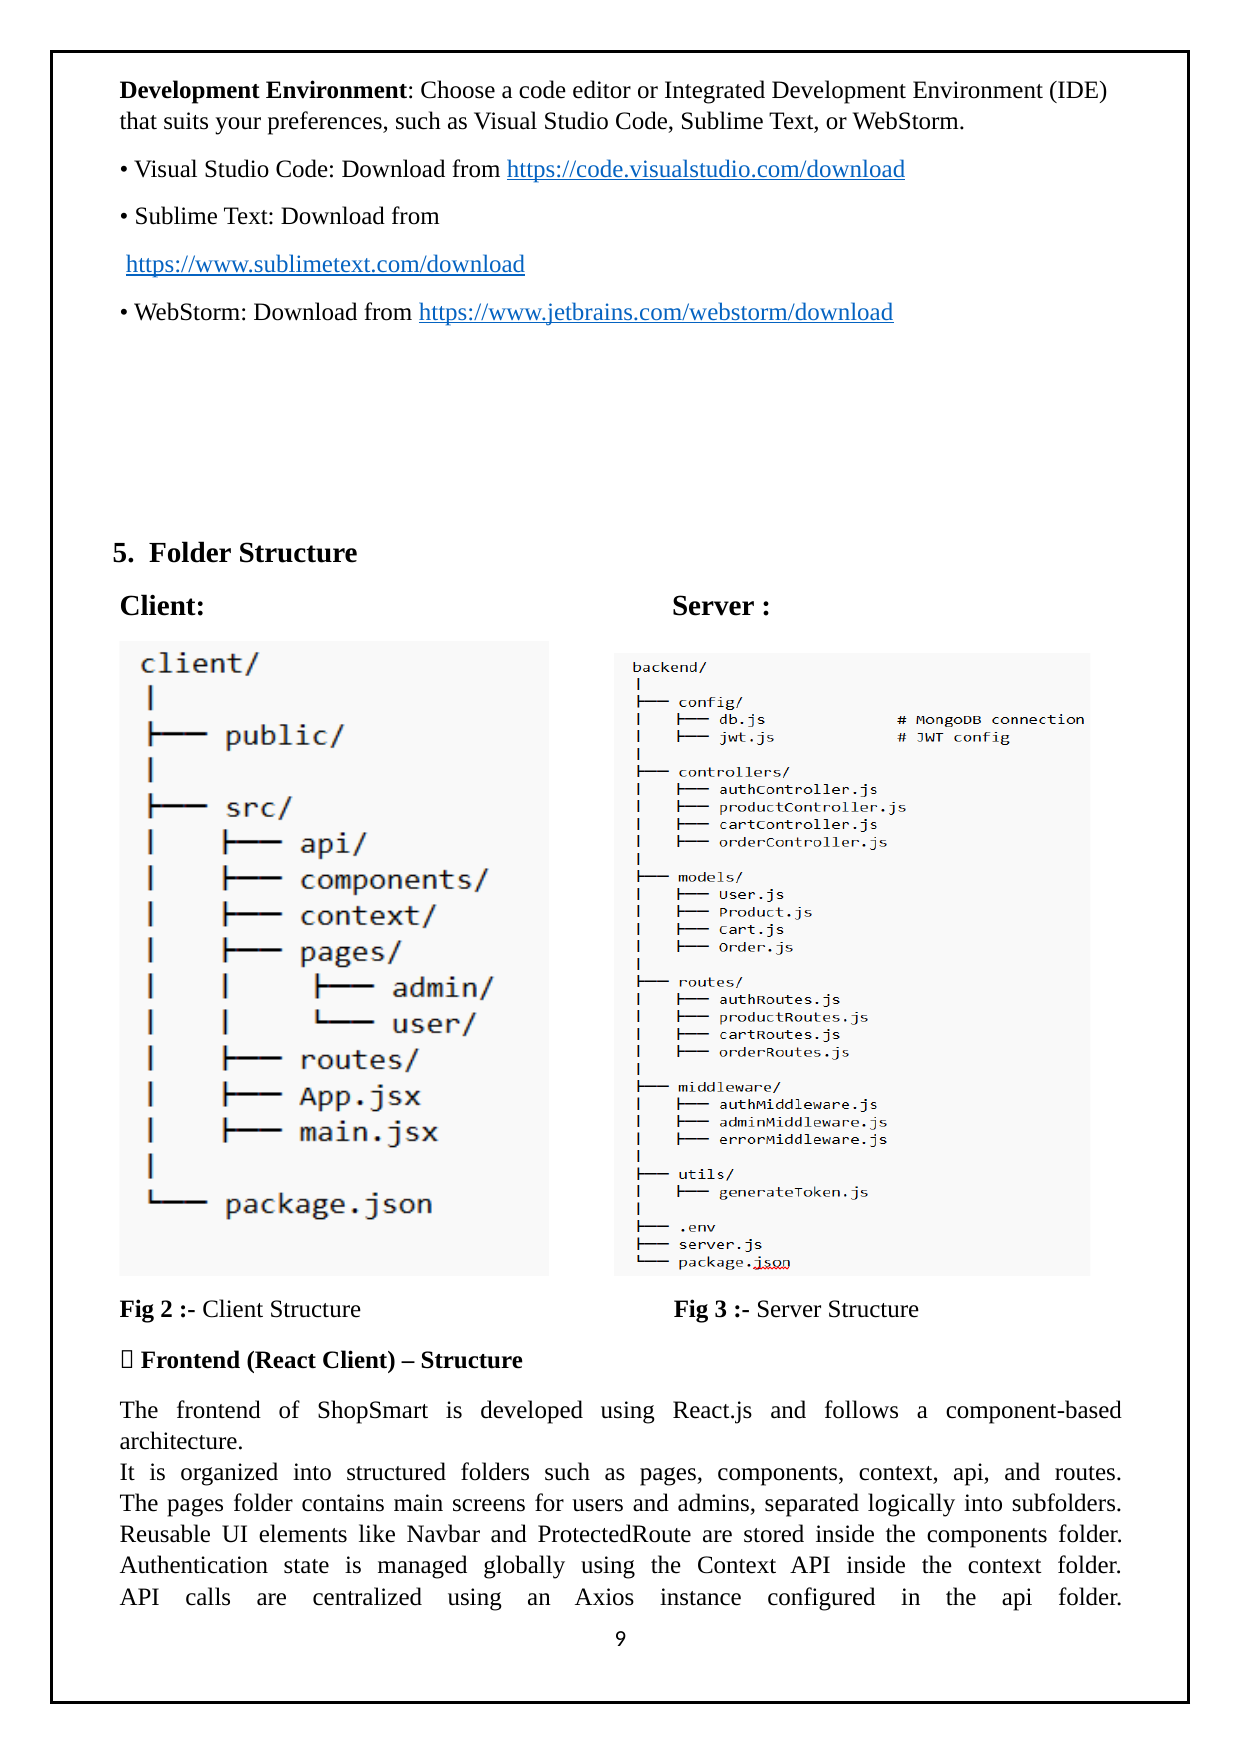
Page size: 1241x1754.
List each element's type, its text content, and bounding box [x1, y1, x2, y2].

list Client: Server : [119, 588, 1123, 622]
text • WebStorm: Download from https://www.jetbrains.com/webstorm/download [119, 297, 1123, 326]
text • Sublime Text: Download from [119, 201, 1123, 230]
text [119, 1395, 1123, 1610]
text • Visual Studio Code: Download from https://code.visualstudio.com/download [119, 154, 1123, 182]
picture [119, 641, 549, 1276]
text Fig 2 :- Client Structure Fig 3 :- Server Structure [119, 1294, 1123, 1323]
picture [614, 653, 1091, 1276]
text Development Environment: Choose a code editor or Integrated Development Environment (IDE) that suits your preferences, such as Visual Studio Code, Sublime Text, or WebStorm. [119, 75, 1123, 135]
text https://www.sublimetext.com/download [119, 249, 1123, 278]
text 5. Folder Structure [112, 535, 1123, 569]
text 🔹 Frontend (React Client) – Structure [119, 1342, 1123, 1376]
